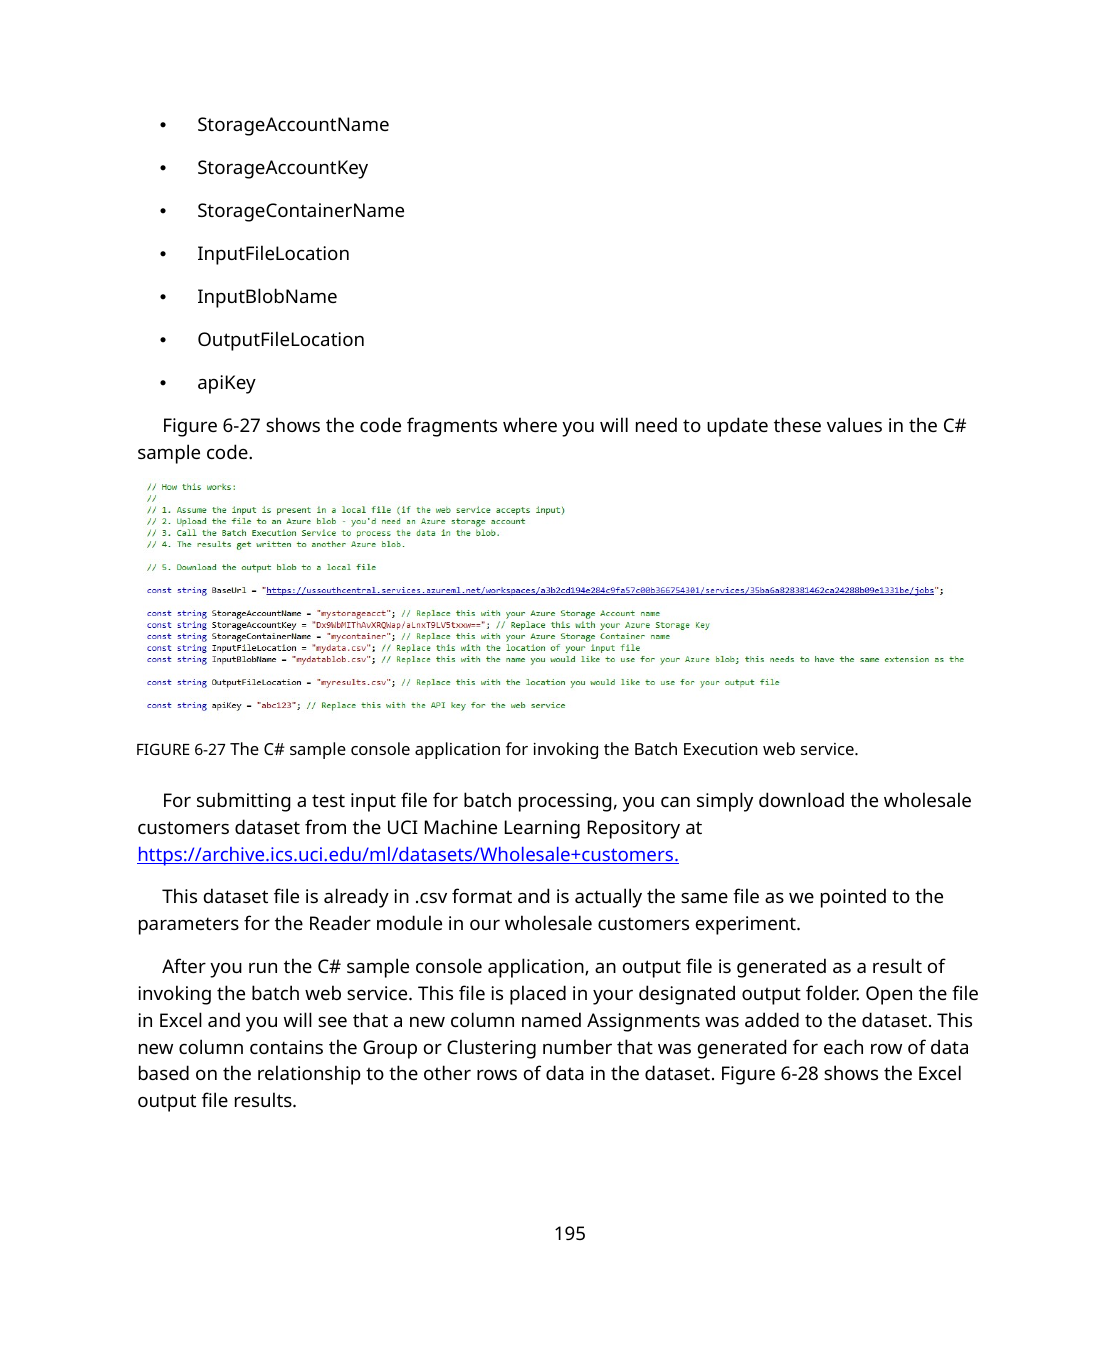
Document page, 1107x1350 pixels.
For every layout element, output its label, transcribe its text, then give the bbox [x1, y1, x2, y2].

list InputFileLocation [159, 240, 1019, 266]
list OutputFileLocation [159, 326, 1019, 352]
text FIGURE 6-27 The C# sample console application for invoking the Batch Execution web service. [136, 737, 994, 760]
picture [143, 478, 968, 736]
text Figure 6-27 shows the code fragments where you will need to update these values in the C# sample code. [137, 412, 1019, 464]
text This dataset file is already in .csv format and is actually the same file as we pointed to the parameters for the Reader module in our wholesale customers experiment. [137, 884, 1009, 936]
text After you run the C# sample console application, an output file is generated as a result of invoking the batch web service. This file is placed in your designated output folder. Open the file in Excel and you will see that a new column named Assignments was added to the dataset. This new column contains the Group or Clustering number that was generated for each row of data based on the relationship to the other rows of data in the dataset. Figure 6-28 shows the Excel output file results. [137, 954, 999, 1113]
list apiKey [159, 369, 1019, 395]
list InputBlobName [159, 283, 1019, 309]
list StorageContainerName [159, 197, 1019, 223]
text For submitting a test input file for batch processing, you can simply download the wholesale customers dataset from the UCI Machine Learning Repository at https://archive.ics.uci.edu/ml/datasets/Wholesale+customers. [137, 787, 1005, 866]
list StorageAccountName [159, 111, 1019, 137]
list StorageAccountKey [159, 154, 1019, 179]
